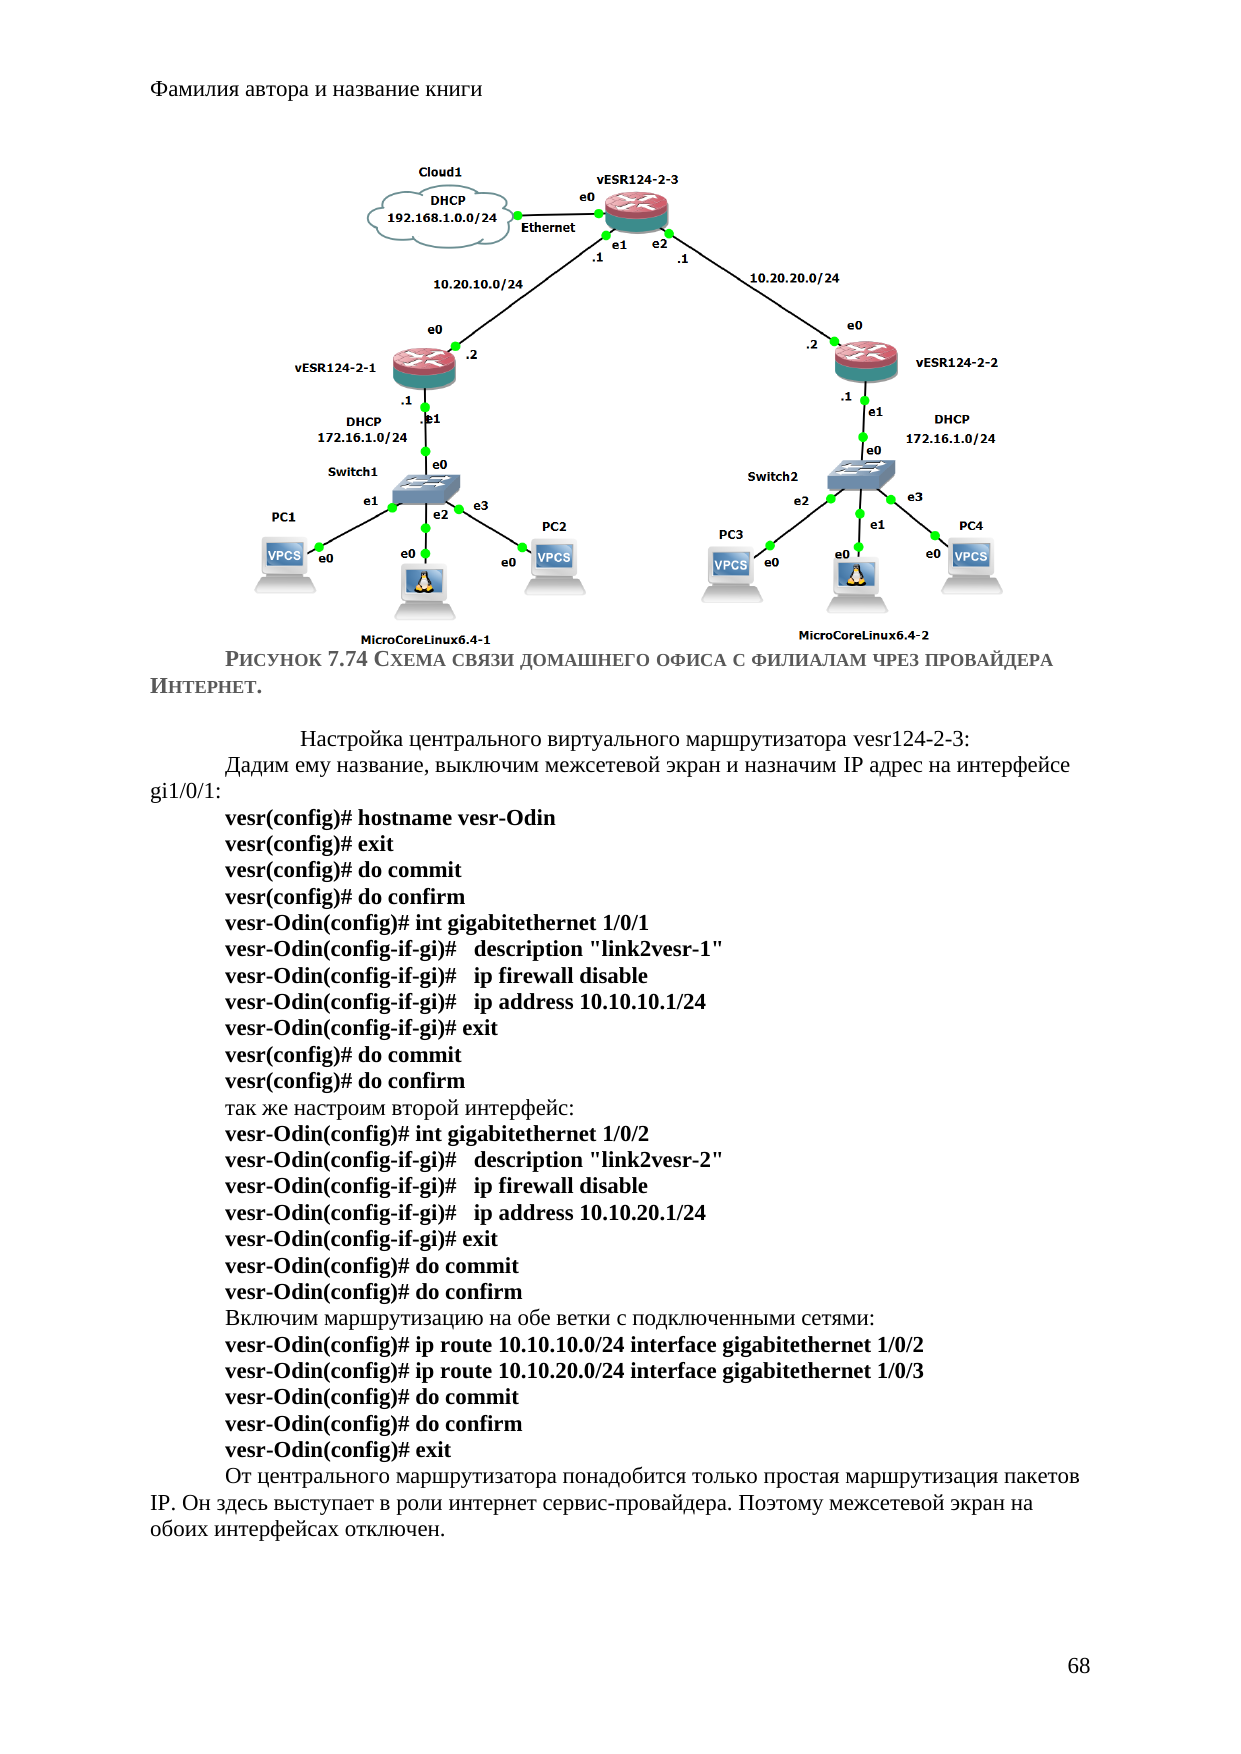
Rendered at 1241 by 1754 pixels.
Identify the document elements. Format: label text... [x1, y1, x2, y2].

text vesr-Odin(config-if-gi)# exit [150, 1014, 1090, 1041]
text vesr-Odin(config-if-gi)# description "link2vesr-1" [150, 935, 1090, 962]
text vesr-Odin(config)# exit [150, 1436, 1090, 1462]
list Настройка центрального виртуального маршрутизатора vesr124-2-3: [225, 724, 1090, 751]
text так же настроим второй интерфейс: [150, 1093, 1090, 1120]
text vesr-Odin(config)# do commit [150, 1252, 1090, 1278]
text vesr-Odin(config)# int gigabitethernet 1/0/2 [150, 1120, 1090, 1146]
text vesr-Odin(config)# ip route 10.10.20.0/24 interface gigabitethernet 1/0/3 [150, 1357, 1090, 1383]
text vesr-Odin(config-if-gi)# ip address 10.10.10.1/24 [150, 988, 1090, 1014]
text Дадим ему название, выключим межсетевой экран и назначим IP адрес на интерфейсе gi1/0/1: [150, 751, 1090, 804]
text vesr(config)# do commit [150, 1041, 1090, 1067]
text vesr-Odin(config)# int gigabitethernet 1/0/1 [150, 909, 1090, 935]
text vesr(config)# do confirm [150, 883, 1090, 909]
text От центрального маршрутизатора понадобится только простая маршрутизация пакетов IP. Он здесь выступает в роли интернет сервис-провайдера. Поэтому межсетевой экран на обоих интерфейсах отключен. [150, 1462, 1090, 1542]
text vesr-Odin(config)# ip route 10.10.10.0/24 interface gigabitethernet 1/0/2 [150, 1331, 1090, 1357]
text vesr-Odin(config-if-gi)# exit [150, 1225, 1090, 1252]
text vesr-Odin(config-if-gi)# description "link2vesr-2" [150, 1146, 1090, 1173]
text vesr-Odin(config)# do confirm [150, 1278, 1090, 1304]
text vesr-Odin(config)# do confirm [150, 1410, 1090, 1436]
text vesr(config)# hostname vesr-Odin [150, 804, 1090, 830]
text Включим маршрутизацию на обе ветки с подключенными сетями: [150, 1304, 1090, 1331]
text vesr-Odin(config-if-gi)# ip firewall disable [150, 1173, 1090, 1199]
text vesr(config)# do commit [150, 856, 1090, 883]
text vesr(config)# exit [150, 830, 1090, 856]
text vesr-Odin(config-if-gi)# ip address 10.10.20.1/24 [150, 1199, 1090, 1225]
text vesr-Odin(config-if-gi)# ip firewall disable [150, 962, 1090, 988]
text vesr(config)# do confirm [150, 1067, 1090, 1093]
picture [225, 150, 1054, 646]
text vesr-Odin(config)# do commit [150, 1383, 1090, 1410]
